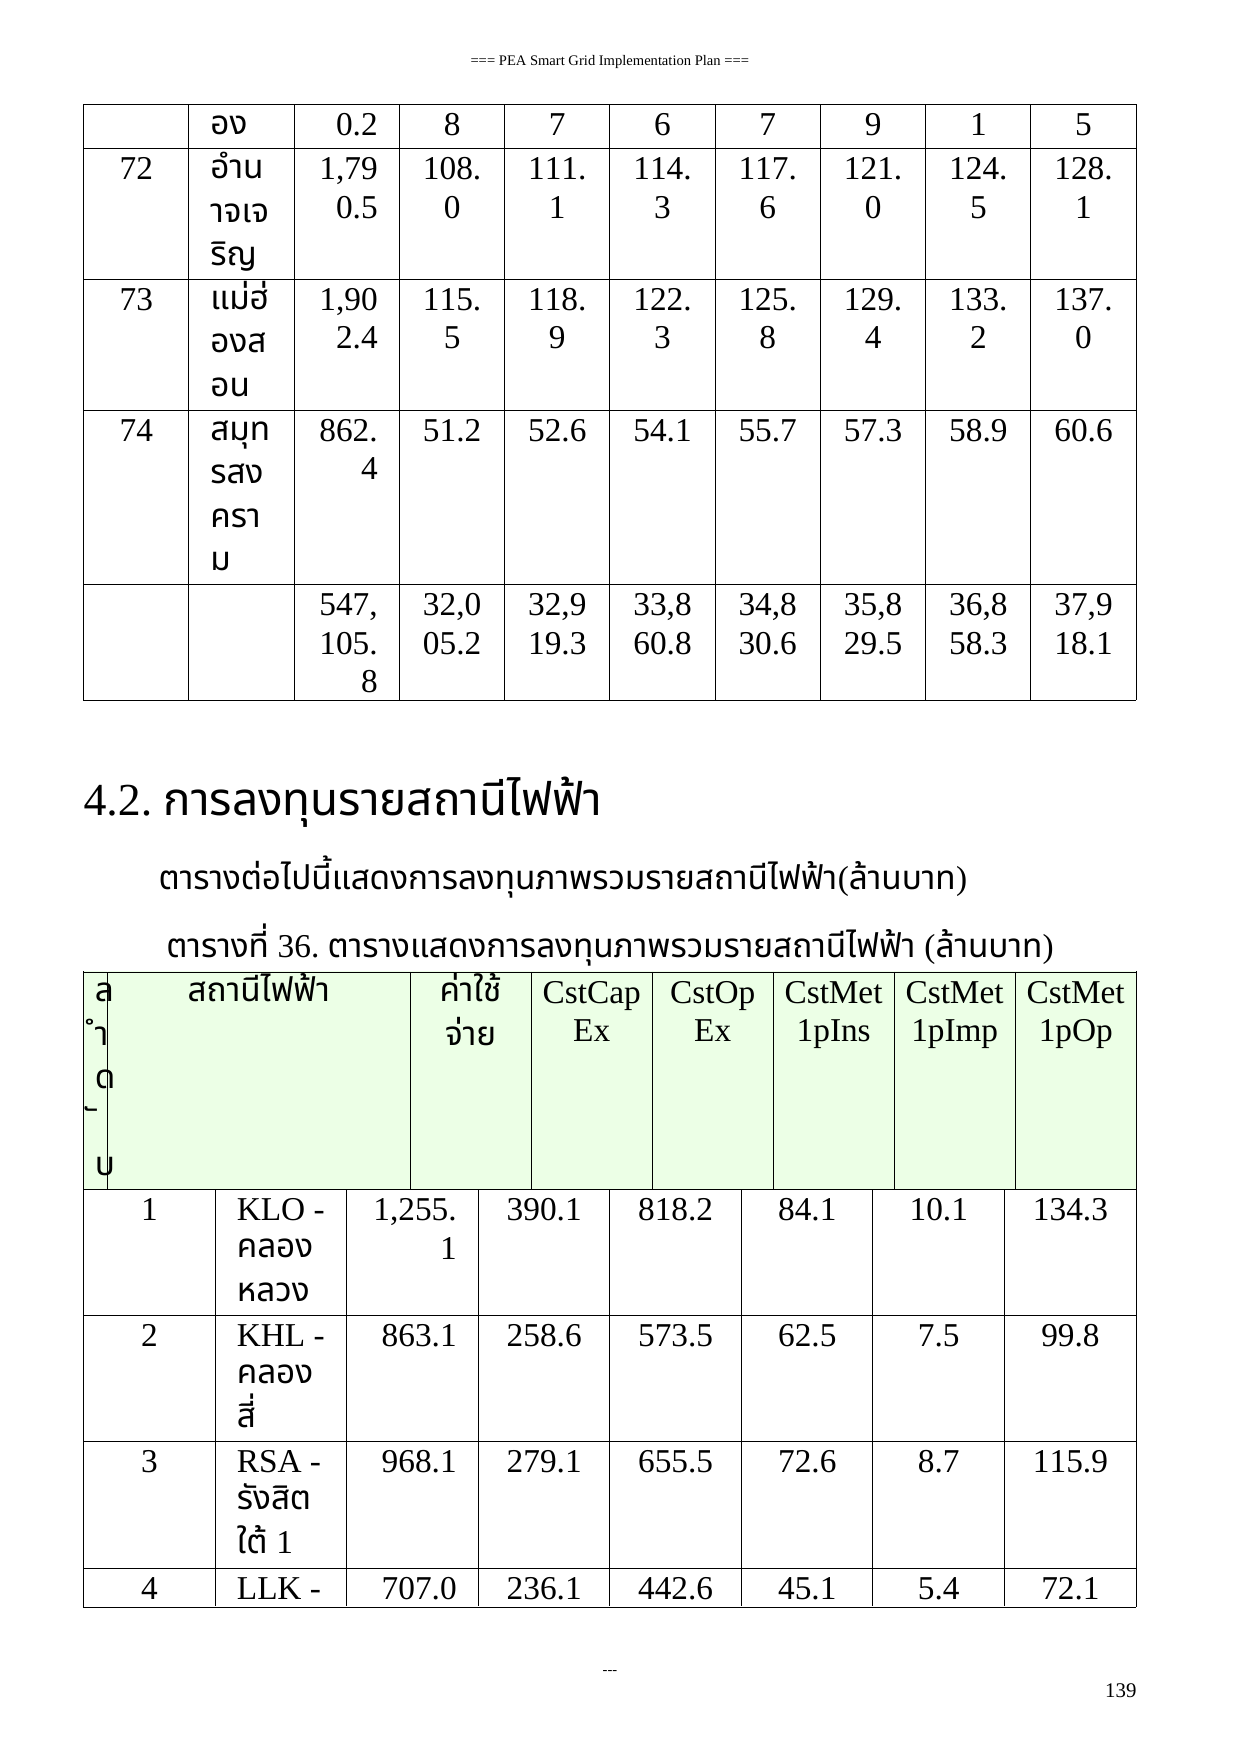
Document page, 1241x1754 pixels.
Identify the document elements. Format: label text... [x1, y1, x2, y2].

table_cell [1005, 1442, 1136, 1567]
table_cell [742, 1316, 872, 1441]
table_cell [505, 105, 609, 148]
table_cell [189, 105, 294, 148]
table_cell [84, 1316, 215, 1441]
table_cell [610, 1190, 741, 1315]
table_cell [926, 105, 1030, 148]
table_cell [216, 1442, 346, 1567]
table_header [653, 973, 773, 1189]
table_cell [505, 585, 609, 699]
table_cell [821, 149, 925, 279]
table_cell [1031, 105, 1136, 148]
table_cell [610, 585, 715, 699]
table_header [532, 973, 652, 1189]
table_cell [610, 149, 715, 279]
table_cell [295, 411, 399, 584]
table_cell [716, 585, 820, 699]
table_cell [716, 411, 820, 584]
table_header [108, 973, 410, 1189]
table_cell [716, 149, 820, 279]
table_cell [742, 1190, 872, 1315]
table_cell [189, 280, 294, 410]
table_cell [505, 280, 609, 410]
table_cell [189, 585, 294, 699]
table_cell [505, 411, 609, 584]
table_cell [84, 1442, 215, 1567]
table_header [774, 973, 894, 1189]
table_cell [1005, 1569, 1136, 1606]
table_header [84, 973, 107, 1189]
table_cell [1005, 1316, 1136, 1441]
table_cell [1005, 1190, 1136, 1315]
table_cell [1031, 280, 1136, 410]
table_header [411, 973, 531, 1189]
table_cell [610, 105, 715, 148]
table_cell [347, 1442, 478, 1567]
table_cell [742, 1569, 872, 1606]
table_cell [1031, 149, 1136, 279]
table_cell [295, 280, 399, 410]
text ตารางที่ 36. ตารางแสดงการลงทุนภาพรวมรายสถานีไฟฟ้า (ล้านบาท) [83, 927, 1136, 971]
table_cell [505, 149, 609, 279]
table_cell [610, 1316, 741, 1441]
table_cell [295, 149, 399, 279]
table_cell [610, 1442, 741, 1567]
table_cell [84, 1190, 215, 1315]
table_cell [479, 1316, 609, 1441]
subtitle 4.2. การลงทุนรายสถานีไฟฟ้า [83, 772, 1136, 834]
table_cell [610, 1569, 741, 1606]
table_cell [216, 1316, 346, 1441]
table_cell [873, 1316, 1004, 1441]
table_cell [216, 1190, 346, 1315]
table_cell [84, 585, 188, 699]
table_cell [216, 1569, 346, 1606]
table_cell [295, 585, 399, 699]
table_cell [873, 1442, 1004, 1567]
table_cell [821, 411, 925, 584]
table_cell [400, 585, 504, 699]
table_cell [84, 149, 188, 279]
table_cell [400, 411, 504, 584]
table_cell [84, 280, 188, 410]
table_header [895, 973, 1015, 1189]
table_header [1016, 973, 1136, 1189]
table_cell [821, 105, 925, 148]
text ตารางต่อไปนี้แสดงการลงทุนภาพรวมรายสถานีไฟฟ้า(ล้านบาท) [83, 858, 1136, 903]
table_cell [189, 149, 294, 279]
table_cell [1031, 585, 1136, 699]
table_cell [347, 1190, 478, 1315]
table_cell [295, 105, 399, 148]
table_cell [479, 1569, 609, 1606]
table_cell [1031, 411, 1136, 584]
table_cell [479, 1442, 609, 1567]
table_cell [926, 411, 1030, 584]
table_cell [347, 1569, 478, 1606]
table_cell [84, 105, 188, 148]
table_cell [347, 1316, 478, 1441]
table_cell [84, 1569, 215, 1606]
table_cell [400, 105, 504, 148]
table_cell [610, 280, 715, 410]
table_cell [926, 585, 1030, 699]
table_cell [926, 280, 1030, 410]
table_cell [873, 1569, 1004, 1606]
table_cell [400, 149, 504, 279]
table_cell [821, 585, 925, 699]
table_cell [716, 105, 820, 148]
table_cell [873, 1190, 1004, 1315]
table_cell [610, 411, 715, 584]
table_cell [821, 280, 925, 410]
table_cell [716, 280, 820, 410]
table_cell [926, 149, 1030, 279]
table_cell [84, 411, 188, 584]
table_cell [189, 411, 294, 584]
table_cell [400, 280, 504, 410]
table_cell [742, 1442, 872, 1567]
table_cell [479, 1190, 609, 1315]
